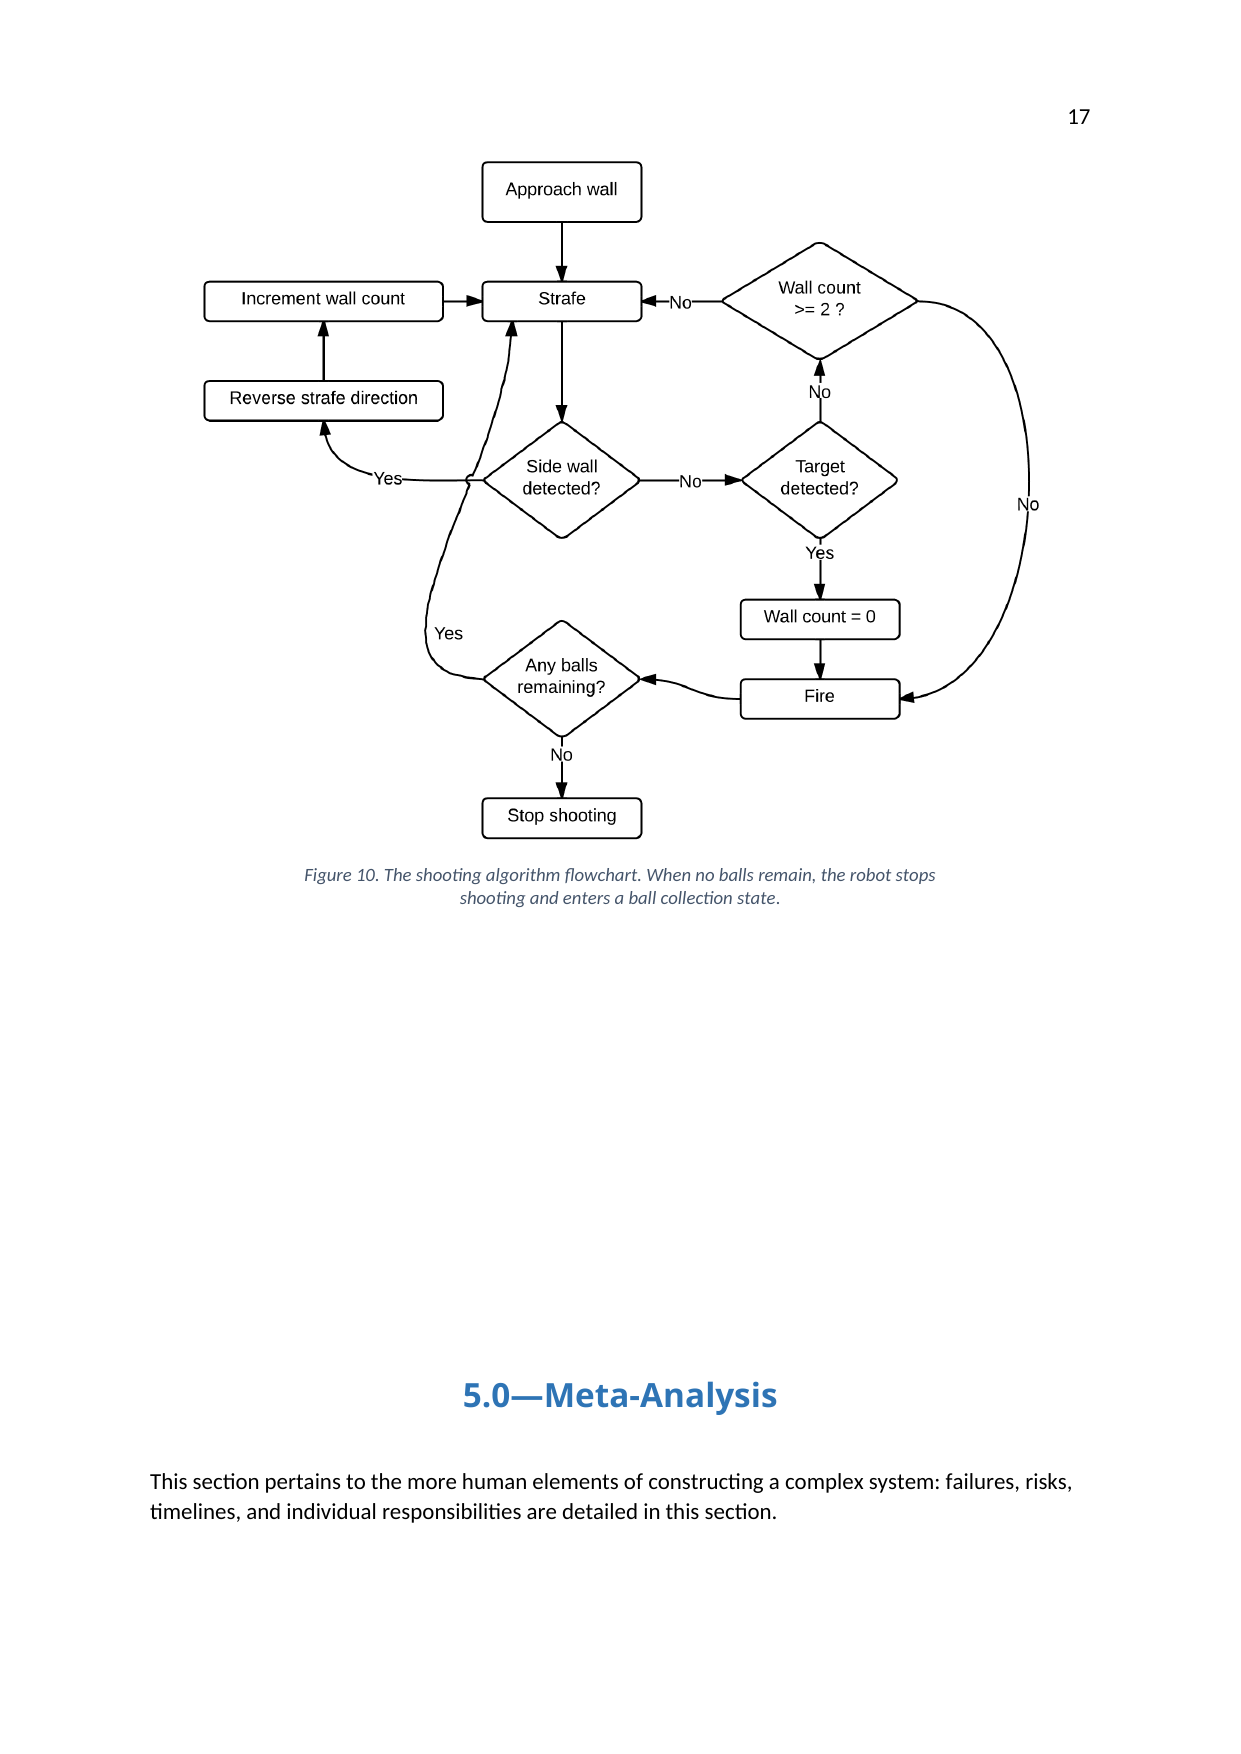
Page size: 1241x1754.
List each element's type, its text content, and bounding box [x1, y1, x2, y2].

picture [199, 157, 1042, 845]
text This section pertains to the more human elements of constructing a complex system: failures, risks, timelines, and individual responsibilities are detailed in this section. [150, 1467, 1090, 1525]
text Figure . The shooting algorithm flowchart. When no balls remain, the robot stops shooting and enters a ball collection state. [150, 863, 1090, 909]
subtitle 5.0—Meta-Analysis [150, 1371, 1090, 1417]
